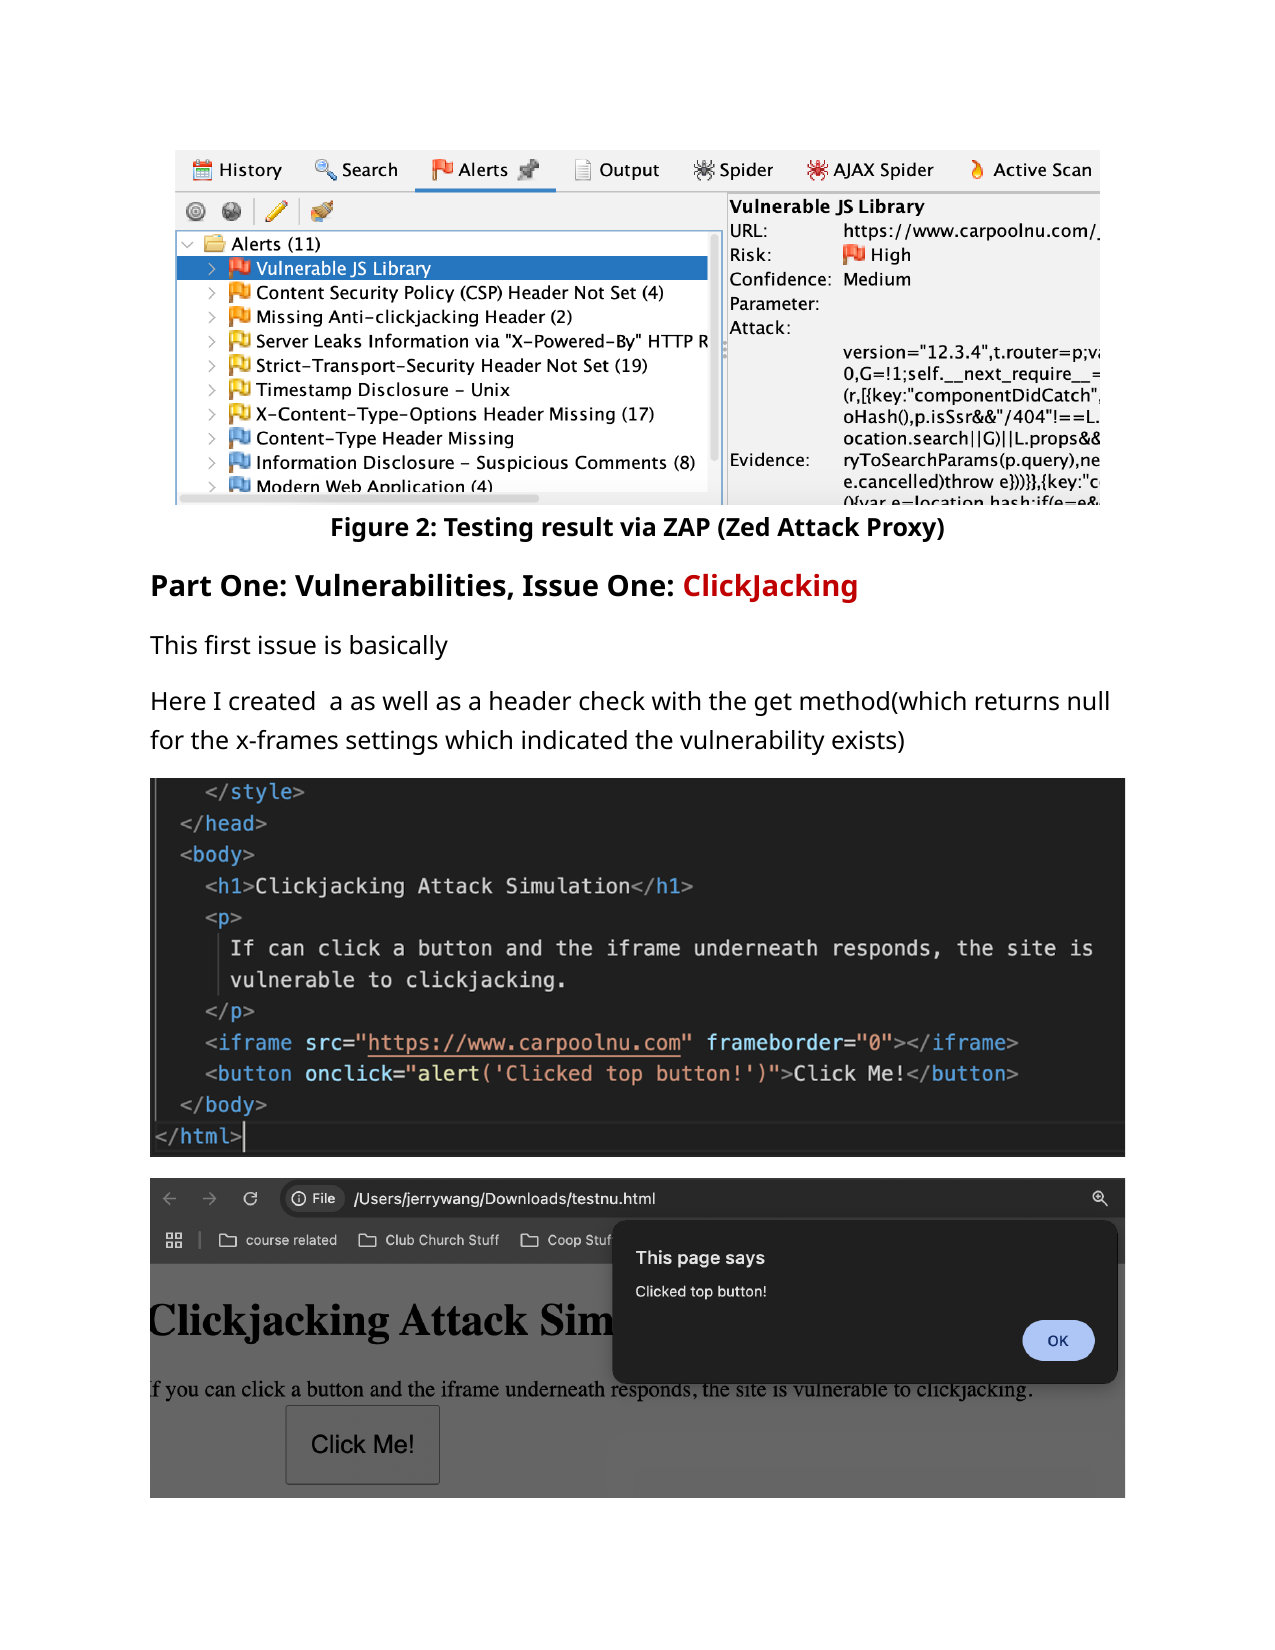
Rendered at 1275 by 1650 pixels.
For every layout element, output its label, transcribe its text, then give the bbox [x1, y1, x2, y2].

picture [150, 1178, 1125, 1498]
text Here I created a as well as a header check with the get method(which returns null for the x-frames settings which indicated the vulnerability exists) [150, 683, 1125, 757]
text This first issue is basically [150, 628, 1125, 662]
text Part One: Vulnerabilities, Issue One: ClickJacking [150, 565, 1125, 605]
picture [175, 150, 1100, 505]
picture [150, 778, 1125, 1157]
